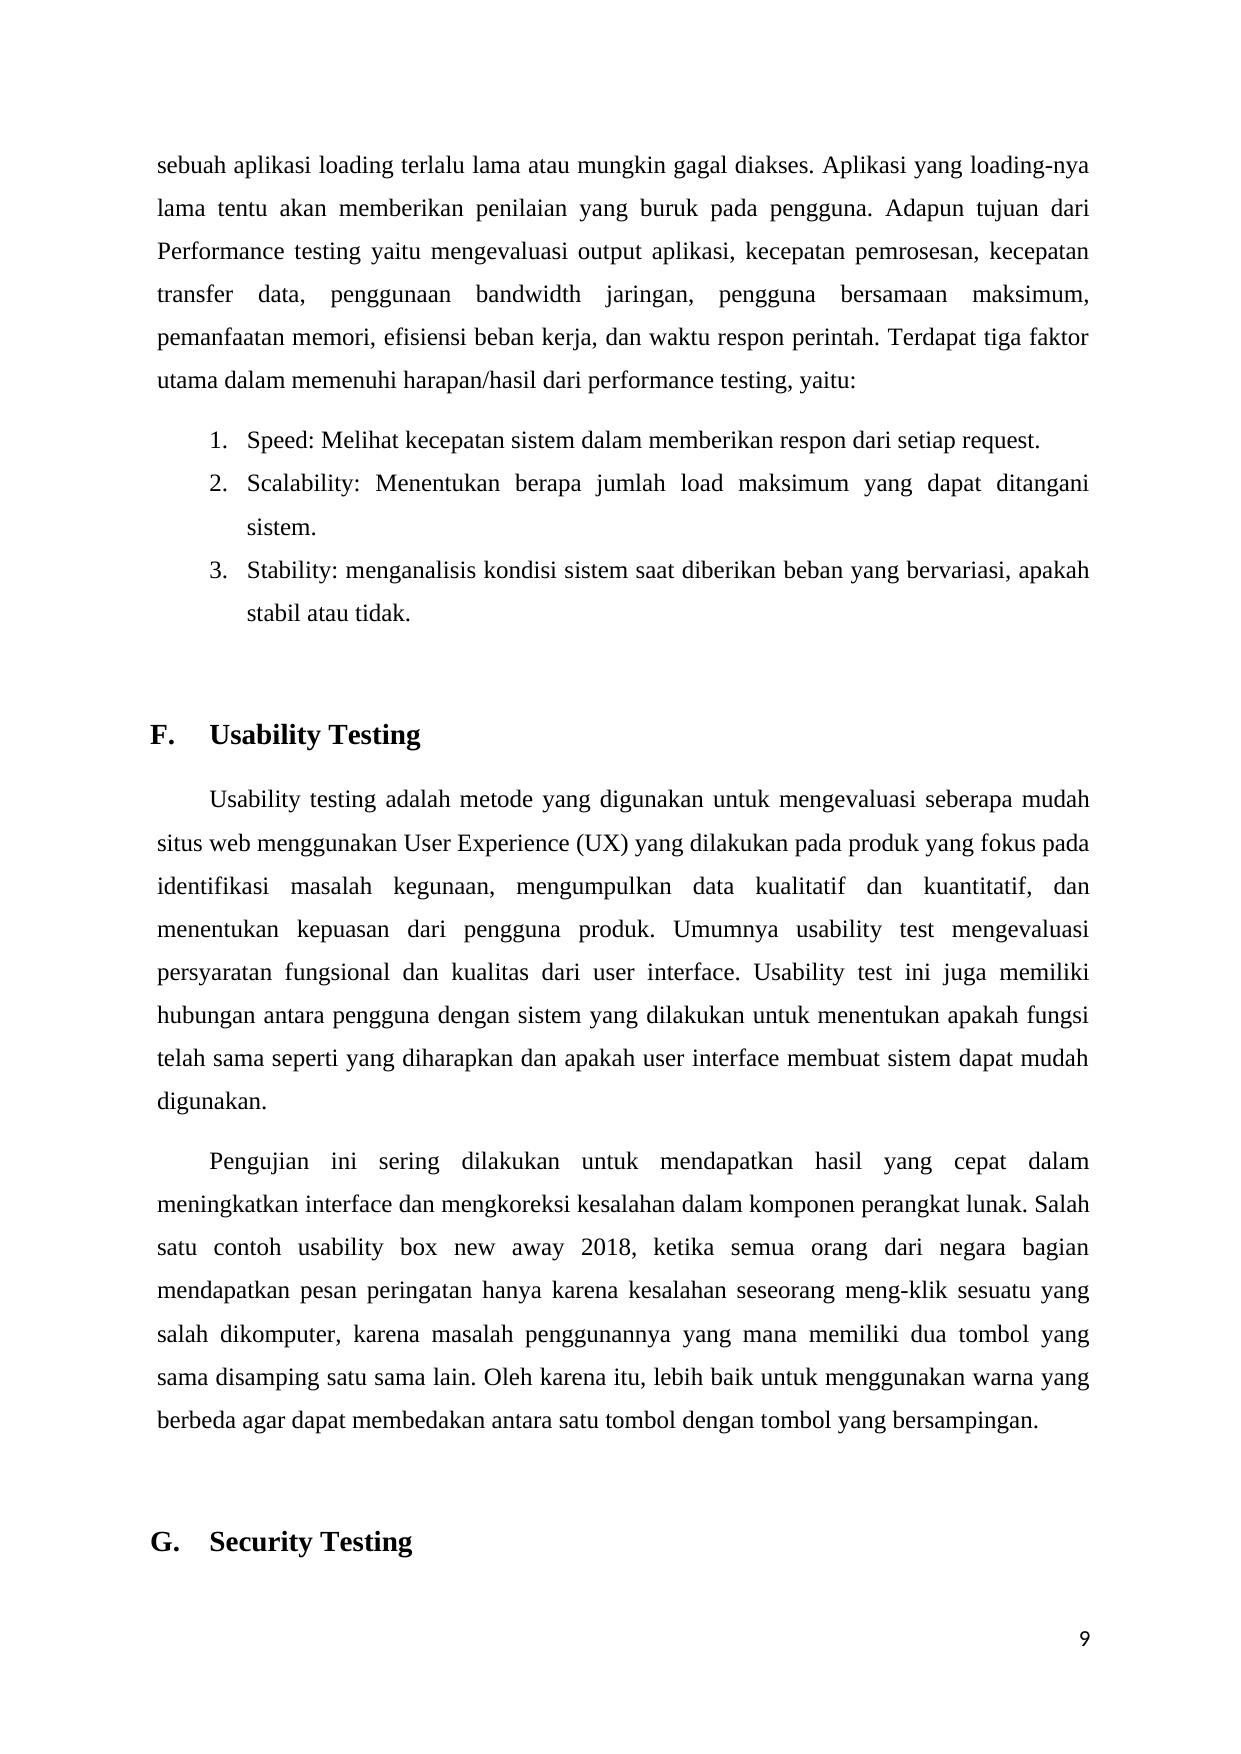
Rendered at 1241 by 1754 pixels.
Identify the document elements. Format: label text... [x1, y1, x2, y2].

list Security Testing [150, 1524, 1090, 1558]
text Usability testing adalah metode yang digunakan untuk mengevaluasi seberapa mudah situs web menggunakan User Experience (UX) yang dilakukan pada produk yang fokus pada identifikasi masalah kegunaan, mengumpulkan data kualitatif dan kuantitatif, dan menentukan kepuasan dari pengguna produk. Umumnya usability test mengevaluasi persyaratan fungsional dan kualitas dari user interface. Usability test ini juga memiliki hubungan antara pengguna dengan sistem yang dilakukan untuk menentukan apakah fungsi telah sama seperti yang diharapkan dan apakah user interface membuat sistem dapat mudah digunakan. [157, 784, 1090, 1115]
list Usability Testing [150, 717, 1090, 751]
list Scalability: Menentukan berapa jumlah load maksimum yang dapat ditangani sistem. [209, 468, 1090, 540]
list Speed: Melihat kecepatan sistem dalam memberikan respon dari setiap request. [209, 425, 1090, 454]
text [157, 150, 1090, 394]
text Pengujian ini sering dilakukan untuk mendapatkan hasil yang cepat dalam meningkatkan interface dan mengkoreksi kesalahan dalam komponen perangkat lunak. Salah satu contoh usability box new away 2018, ketika semua orang dari negara bagian mendapatkan pesan peringatan hanya karena kesalahan seseorang meng-klik sesuatu yang salah dikomputer, karena masalah penggunannya yang mana memiliki dua tombol yang sama disamping satu sama lain. Oleh karena itu, lebih baik untuk menggunakan warna yang berbeda agar dapat membedakan antara satu tombol dengan tombol yang bersampingan. [157, 1146, 1090, 1434]
list Stability: menganalisis kondisi sistem saat diberikan beban yang bervariasi, apakah stabil atau tidak. [209, 555, 1090, 627]
